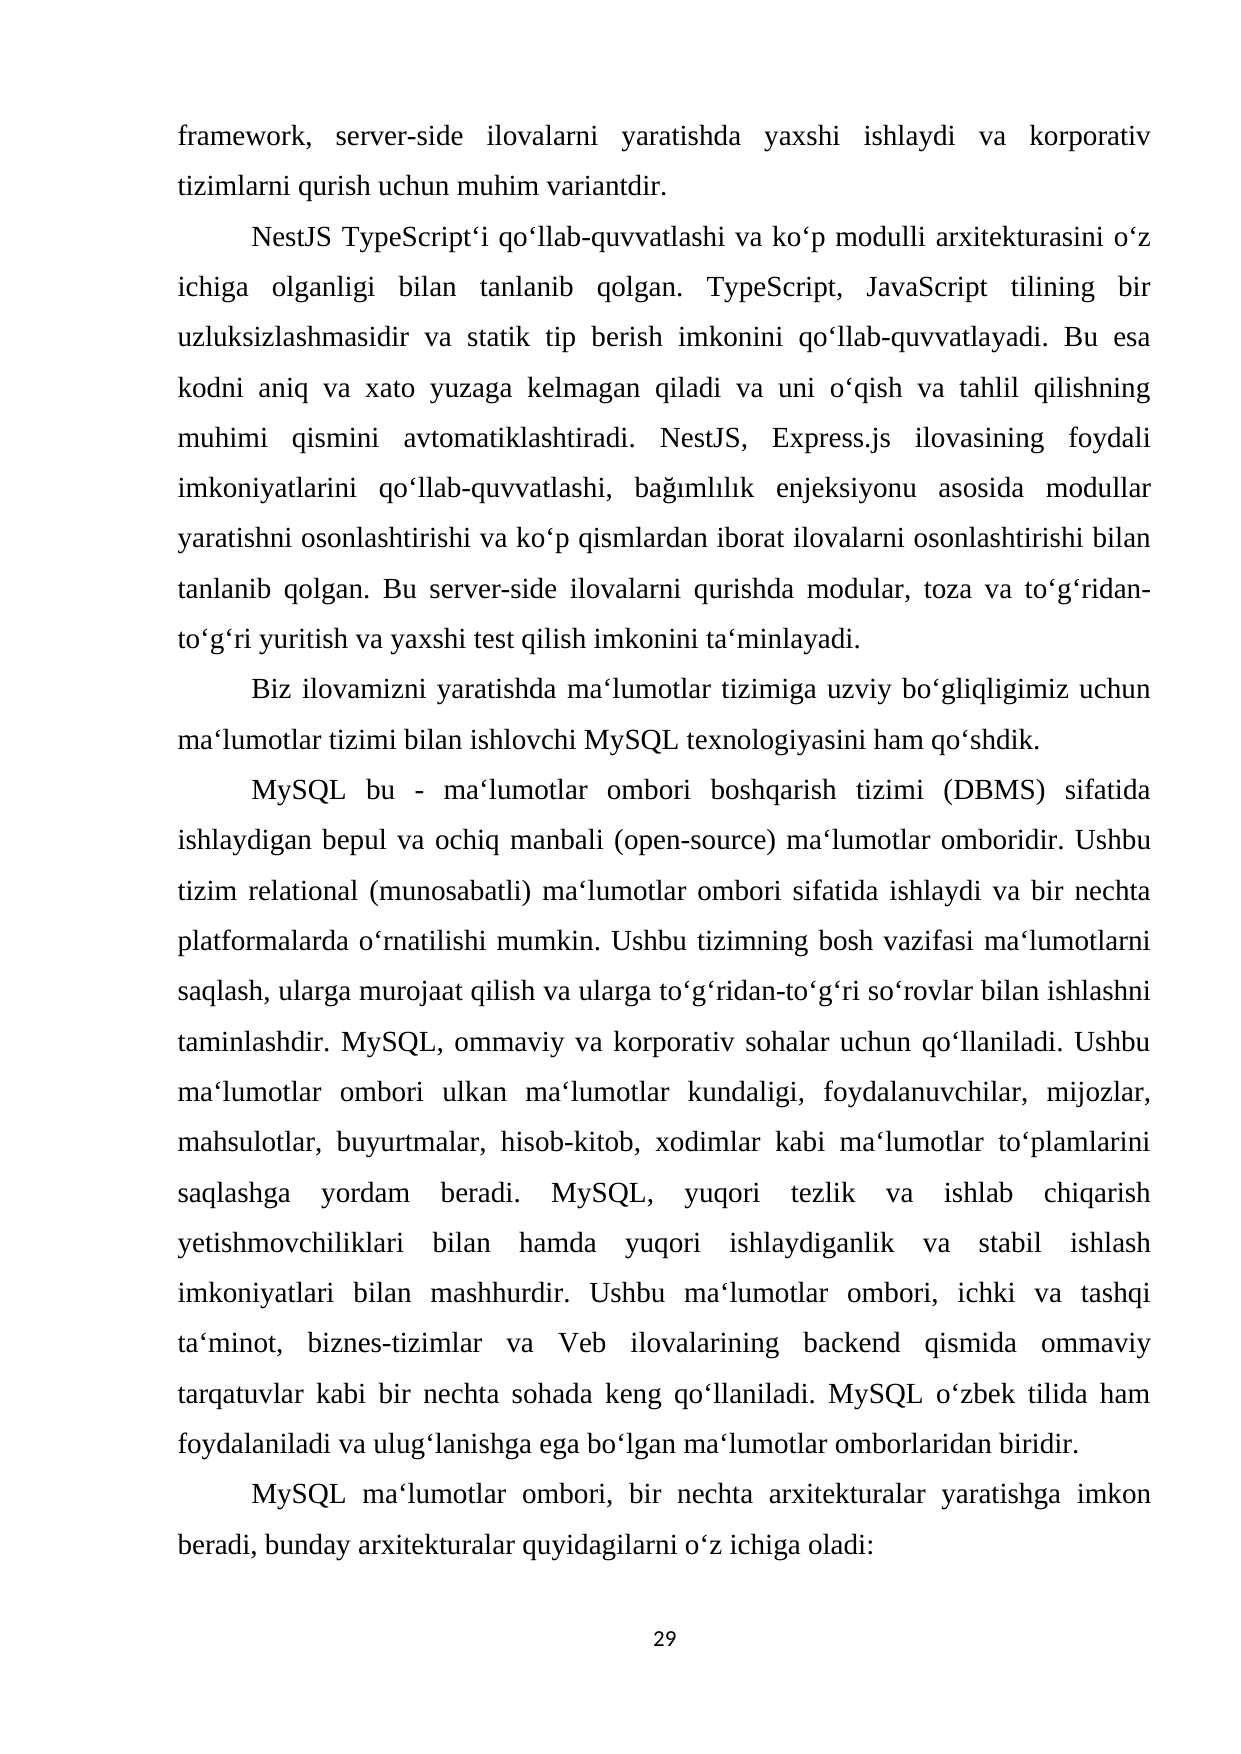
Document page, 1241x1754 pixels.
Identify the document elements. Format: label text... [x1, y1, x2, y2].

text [177, 118, 1152, 202]
text Biz ilovamizni yaratishda maʻlumotlar tizimiga uzviy boʻgliqligimiz uchun maʻlumotlar tizimi bilan ishlovchi MySQL texnologiyasini ham qoʻshdik. [177, 672, 1152, 755]
text MySQL maʻlumotlar ombori, bir nechta arxitekturalar yaratishga imkon beradi, bunday arxitekturalar quyidagilarni oʻz ichiga oladi: [177, 1477, 1152, 1560]
text NestJS TypeScriptʻi qoʻllab-quvvatlashi va koʻp modulli arxitekturasini oʻz ichiga olganligi bilan tanlanib qolgan. TypeScript, JavaScript tilining bir uzluksizlashmasidir va statik tip berish imkonini qoʻllab-quvvatlayadi. Bu esa kodni aniq va xato yuzaga kelmagan qiladi va uni oʻqish va tahlil qilishning muhimi qismini avtomatiklashtiradi. NestJS, Express.js ilovasining foydali imkoniyatlarini qoʻllab-quvvatlashi, bağımlılık enjeksiyonu asosida modullar yaratishni osonlashtirishi va koʻp qismlardan iborat ilovalarni osonlashtirishi bilan tanlanib qolgan. Bu server-side ilovalarni qurishda modular, toza va toʻgʻridan-toʻgʻri yuritish va yaxshi test qilish imkonini taʻminlayadi. [177, 219, 1152, 655]
text MySQL bu - maʻlumotlar ombori boshqarish tizimi (DBMS) sifatida ishlaydigan bepul va ochiq manbali (open-source) maʻlumotlar omboridir. Ushbu tizim relational (munosabatli) maʻlumotlar ombori sifatida ishlaydi va bir nechta platformalarda oʻrnatilishi mumkin. Ushbu tizimning bosh vazifasi maʻlumotlarni saqlash, ularga murojaat qilish va ularga toʻgʻridan-toʻgʻri soʻrovlar bilan ishlashni taminlashdir. MySQL, ommaviy va korporativ sohalar uchun qoʻllaniladi. Ushbu maʻlumotlar ombori ulkan maʻlumotlar kundaligi, foydalanuvchilar, mijozlar, mahsulotlar, buyurtmalar, hisob-kitob, xodimlar kabi maʻlumotlar toʻplamlarini saqlashga yordam beradi. MySQL, yuqori tezlik va ishlab chiqarish yetishmovchiliklari bilan hamda yuqori ishlaydiganlik va stabil ishlash imkoniyatlari bilan mashhurdir. Ushbu maʻlumotlar ombori, ichki va tashqi taʻminot, biznes-tizimlar va Veb ilovalarining backend qismida ommaviy tarqatuvlar kabi bir nechta sohada keng qoʻllaniladi. MySQL oʻzbek tilida ham foydalaniladi va ulugʻlanishga ega boʻlgan maʻlumotlar omborlaridan biridir. [177, 772, 1152, 1460]
